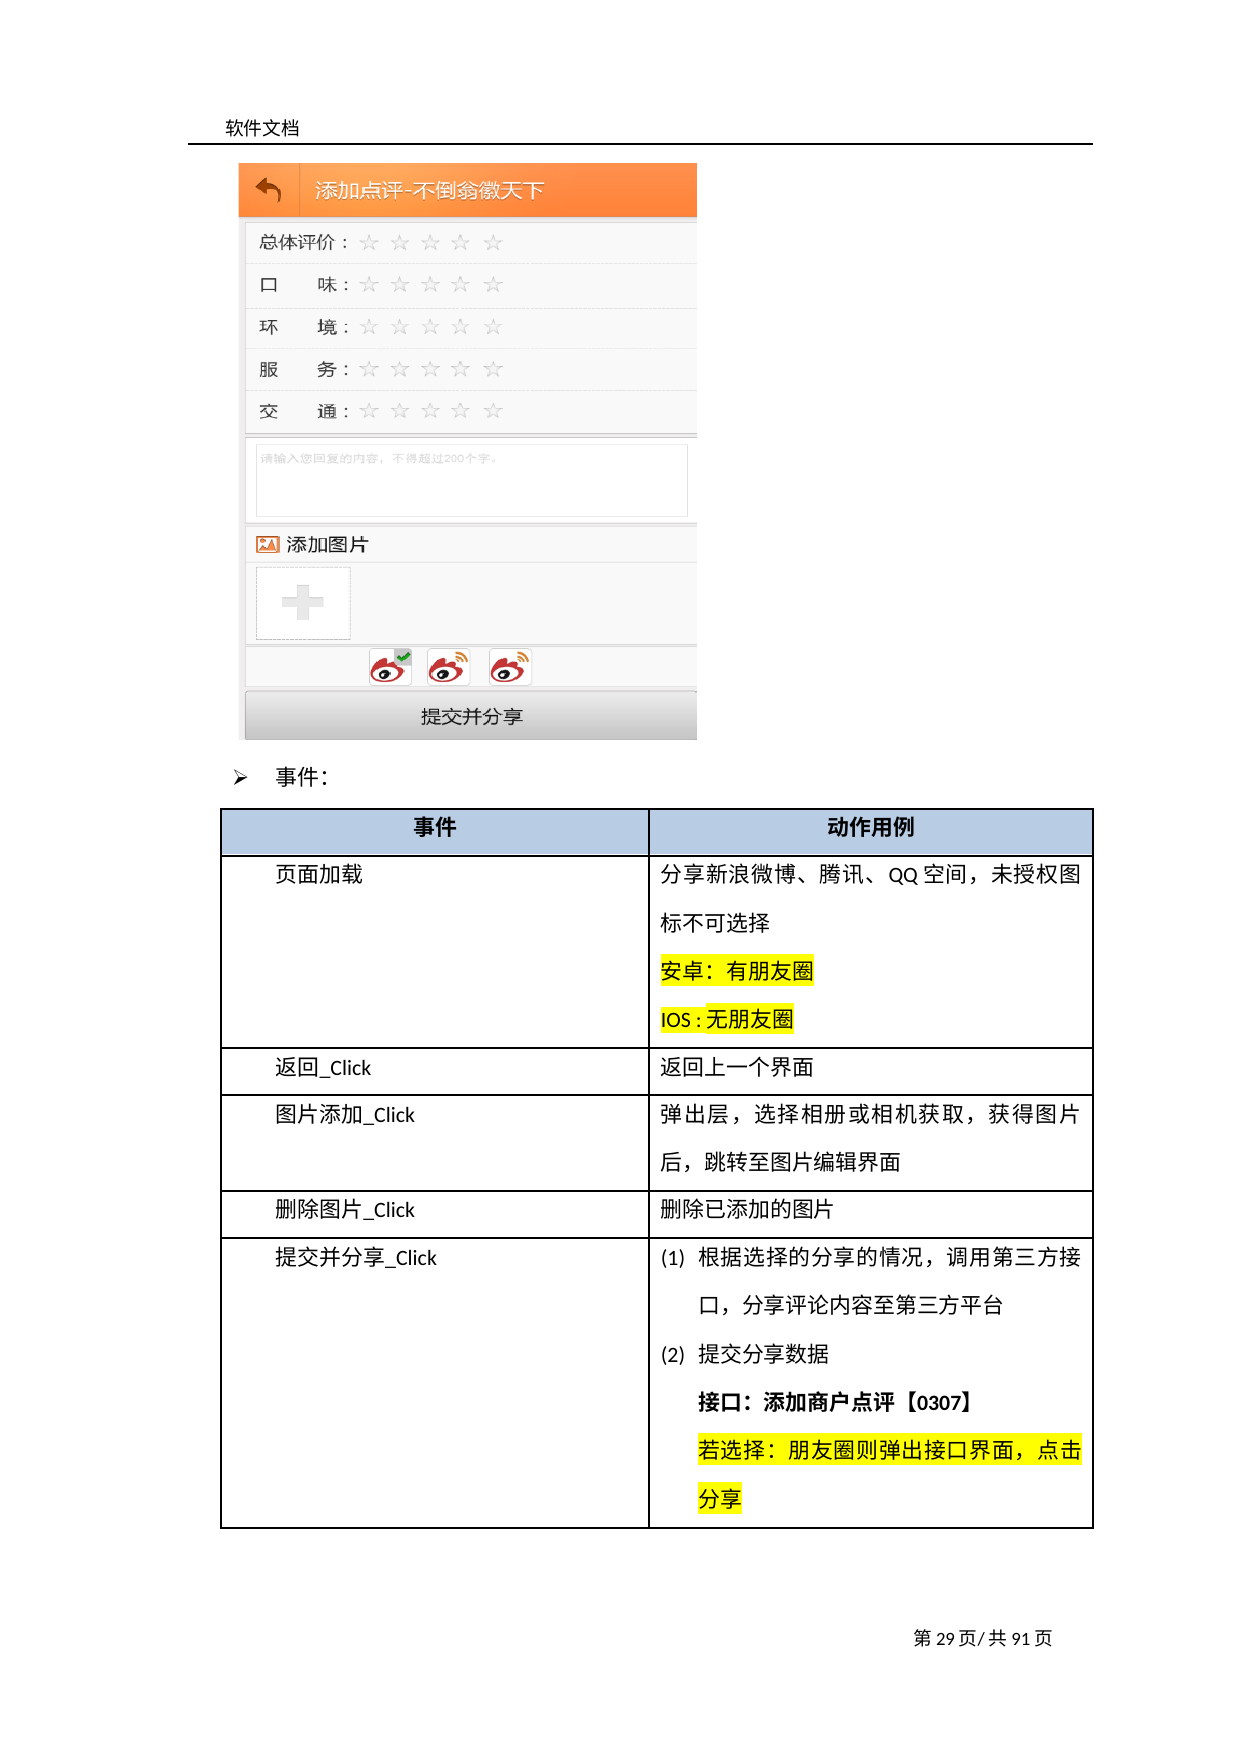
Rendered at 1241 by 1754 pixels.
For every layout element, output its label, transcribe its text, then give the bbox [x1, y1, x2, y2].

table_cell 分享新浪微博、腾讯、QQ空间，未授权图标不可选择 安卓：有朋友圈 IOS : 无朋友圈 [650, 857, 1092, 1047]
table_cell 根据选择的分享的情况，调用第三方接口，分享评论内容至第三方平台 提交分享数据 接口：添加商户点评【0307】 若选择：朋友圈则弹出接口界面，点击分享 [650, 1239, 1092, 1527]
table_cell 删除图片_Click [222, 1192, 648, 1237]
list 事件： [232, 759, 1093, 792]
table_header 事件 [222, 810, 648, 854]
table_header 动作用例 [650, 810, 1092, 854]
table_cell 页面加载 [222, 857, 648, 1047]
table_cell 返回上一个界面 [650, 1049, 1092, 1094]
table_cell 删除已添加的图片 [650, 1192, 1092, 1237]
picture [238, 163, 697, 740]
table_cell 提交并分享_Click [222, 1239, 648, 1527]
table_cell 弹出层，选择相册或相机获取，获得图片后，跳转至图片编辑界面 [650, 1096, 1092, 1190]
table_cell 返回_Click [222, 1049, 648, 1094]
table_cell 图片添加_Click [222, 1096, 648, 1190]
